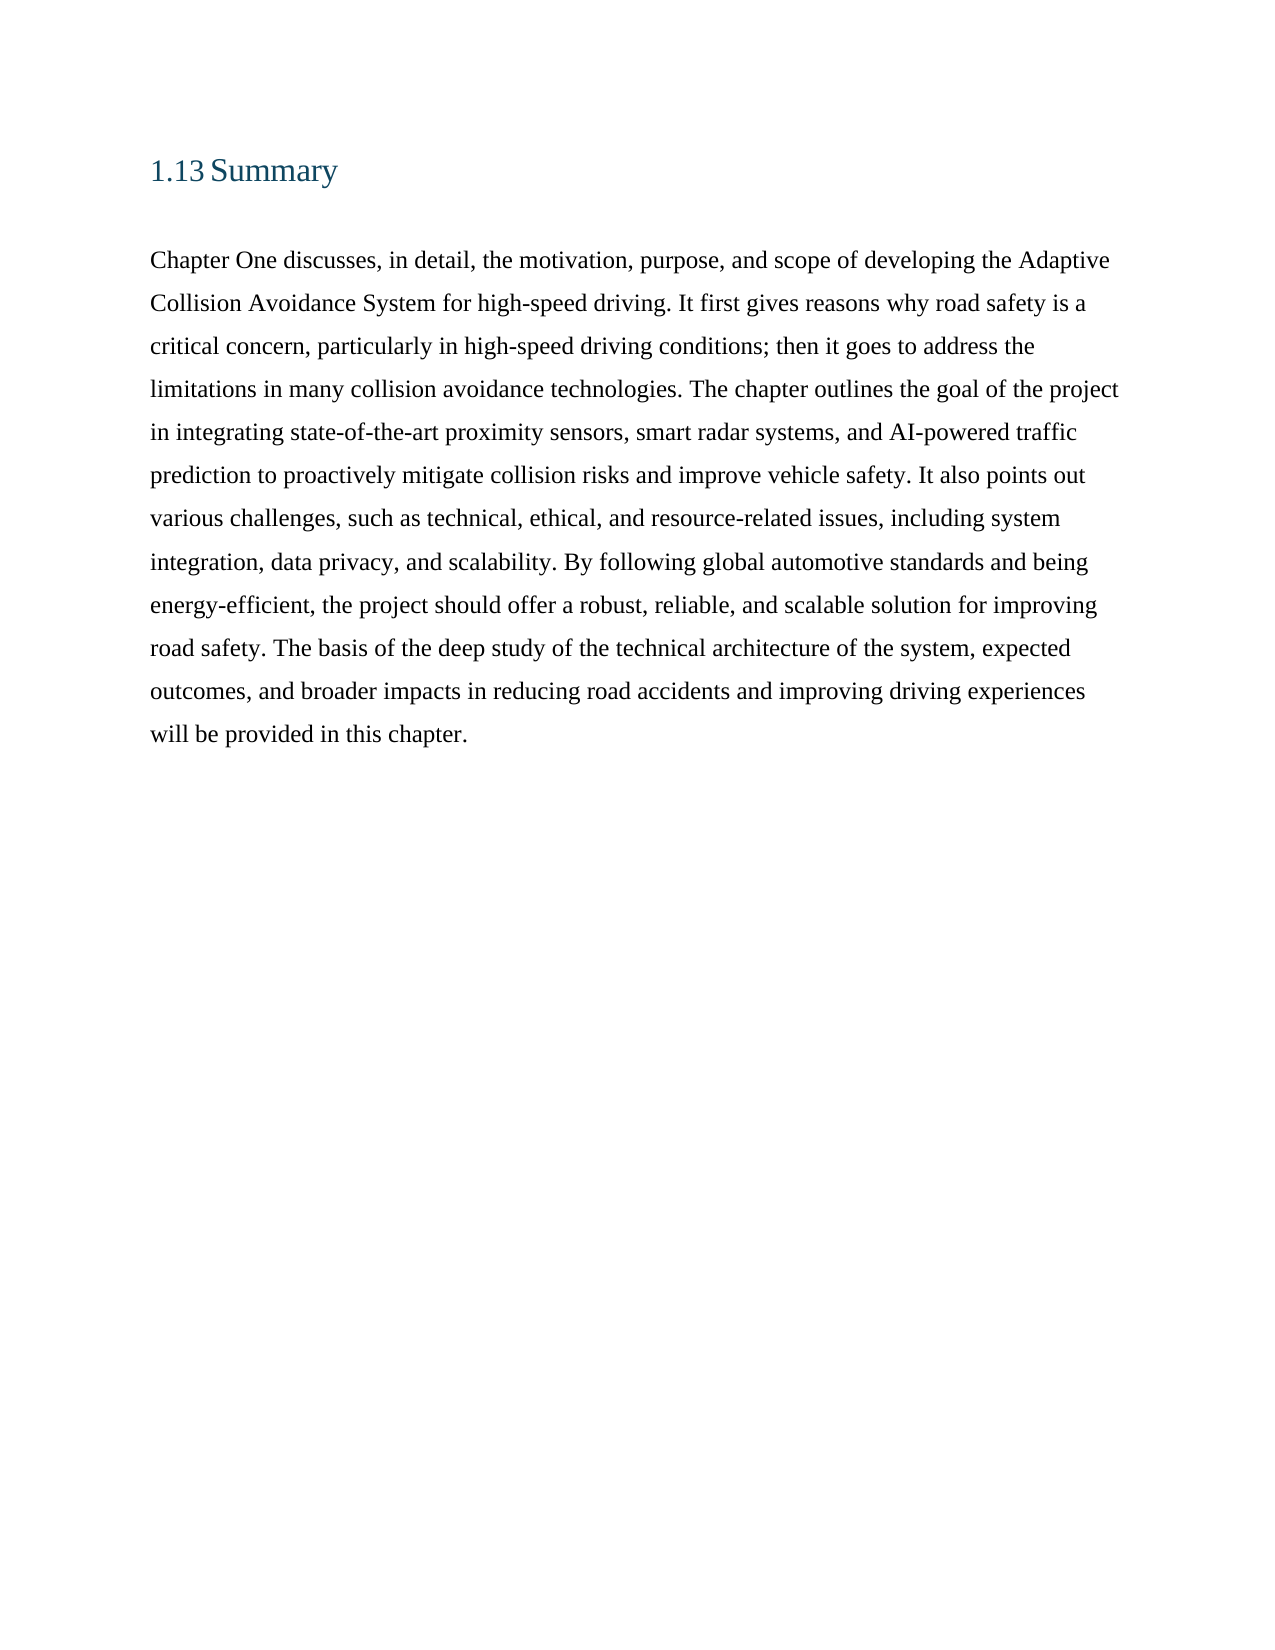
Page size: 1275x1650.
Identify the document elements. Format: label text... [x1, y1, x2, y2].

text Chapter One discusses, in detail, the motivation, purpose, and scope of developing the Adaptive Collision Avoidance System for high-speed driving. It first gives reasons why road safety is a critical concern, particularly in high-speed driving conditions; then it goes to address the limitations in many collision avoidance technologies. The chapter outlines the goal of the project in integrating state-of-the-art proximity sensors, smart radar systems, and AI-powered traffic prediction to proactively mitigate collision risks and improve vehicle safety. It also points out various challenges, such as technical, ethical, and resource-related issues, including system integration, data privacy, and scalability. By following global automotive standards and being energy-efficient, the project should offer a robust, reliable, and scalable solution for improving road safety. The basis of the deep study of the technical architecture of the system, expected outcomes, and broader impacts in reducing road accidents and improving driving experiences will be provided in this chapter. [150, 245, 1124, 748]
subtitle Summary [150, 150, 1275, 188]
